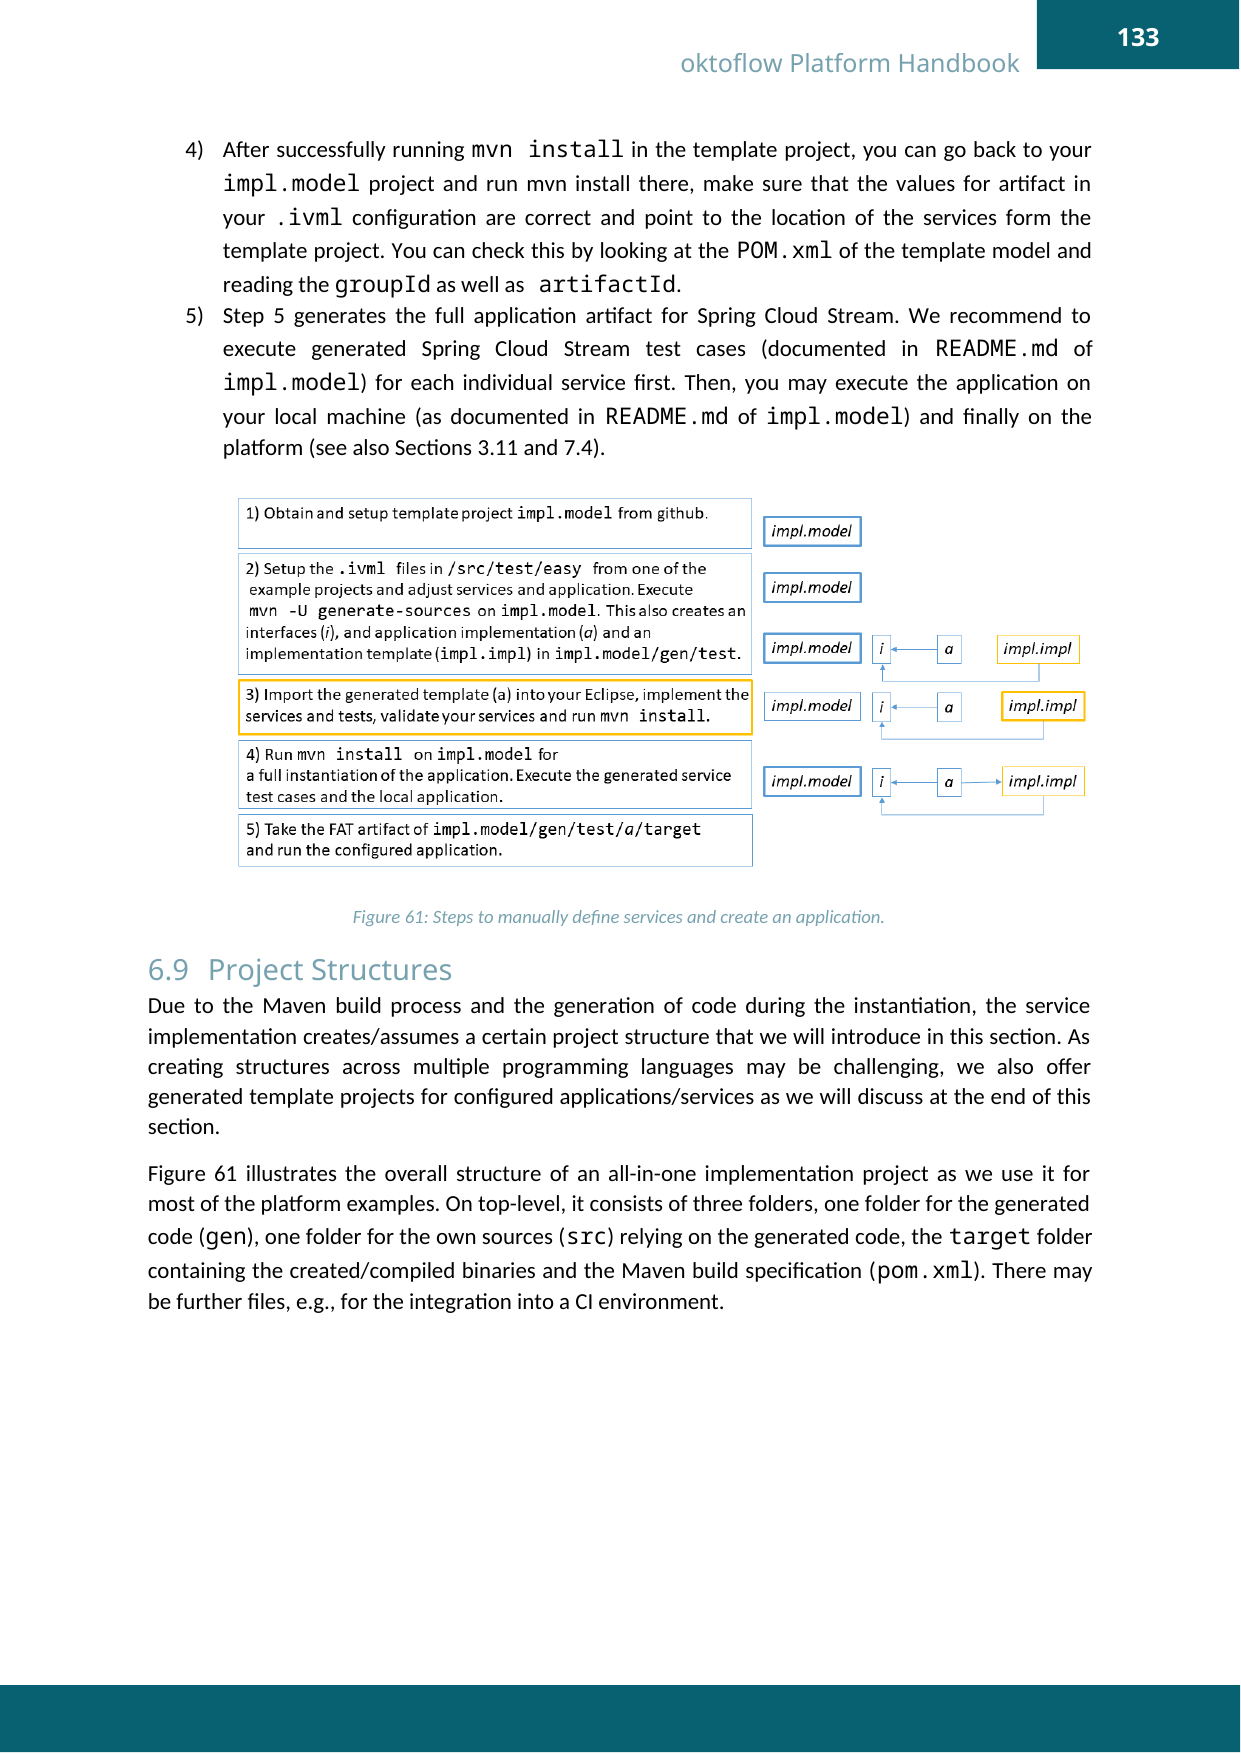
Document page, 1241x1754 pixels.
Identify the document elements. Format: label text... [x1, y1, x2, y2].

text Figure 61: Steps to manually define services and create an application. [148, 905, 1093, 928]
picture [229, 480, 1093, 887]
text Due to the Maven build process and the generation of code during the instantiation, the service implementation creates/assumes a certain project structure that we will introduce in this section. As creating structures across multiple programming languages may be challenging, we also offer generated template projects for configured applications/services as we will discuss at the end of this section. [148, 992, 1093, 1141]
list After successfully running mvn install in the template project, you can go back to your impl.model project and run mvn install there, make sure that the values for artifact in your .ivml configuration are correct and point to the location of the services form the template project. You can check this by looking at the POM.xml of the template model and reading the groupId as well as artifactId. [185, 133, 1093, 299]
list Step 5 generates the full application artifact for Spring Cloud Stream. We recommend to execute generated Spring Cloud Stream test cases (documented in README.md of impl.model) for each individual service first. Then, you may execute the application on your local machine (as documented in README.md of impl.model) and finally on the platform (see also Sections 3.11 and 7.4). [185, 302, 1093, 461]
text Figure 61 illustrates the overall structure of an all-in-one implementation project as we use it for most of the platform examples. On top-level, it consists of three folders, one folder for the generated code (gen), one folder for the own sources (src) relying on the generated code, the target folder containing the created/compiled binaries and the Maven build specification (pom.xml). There may be further files, e.g., for the integration into a CI environment. [148, 1159, 1093, 1315]
subtitle Project Structures [148, 949, 1093, 988]
